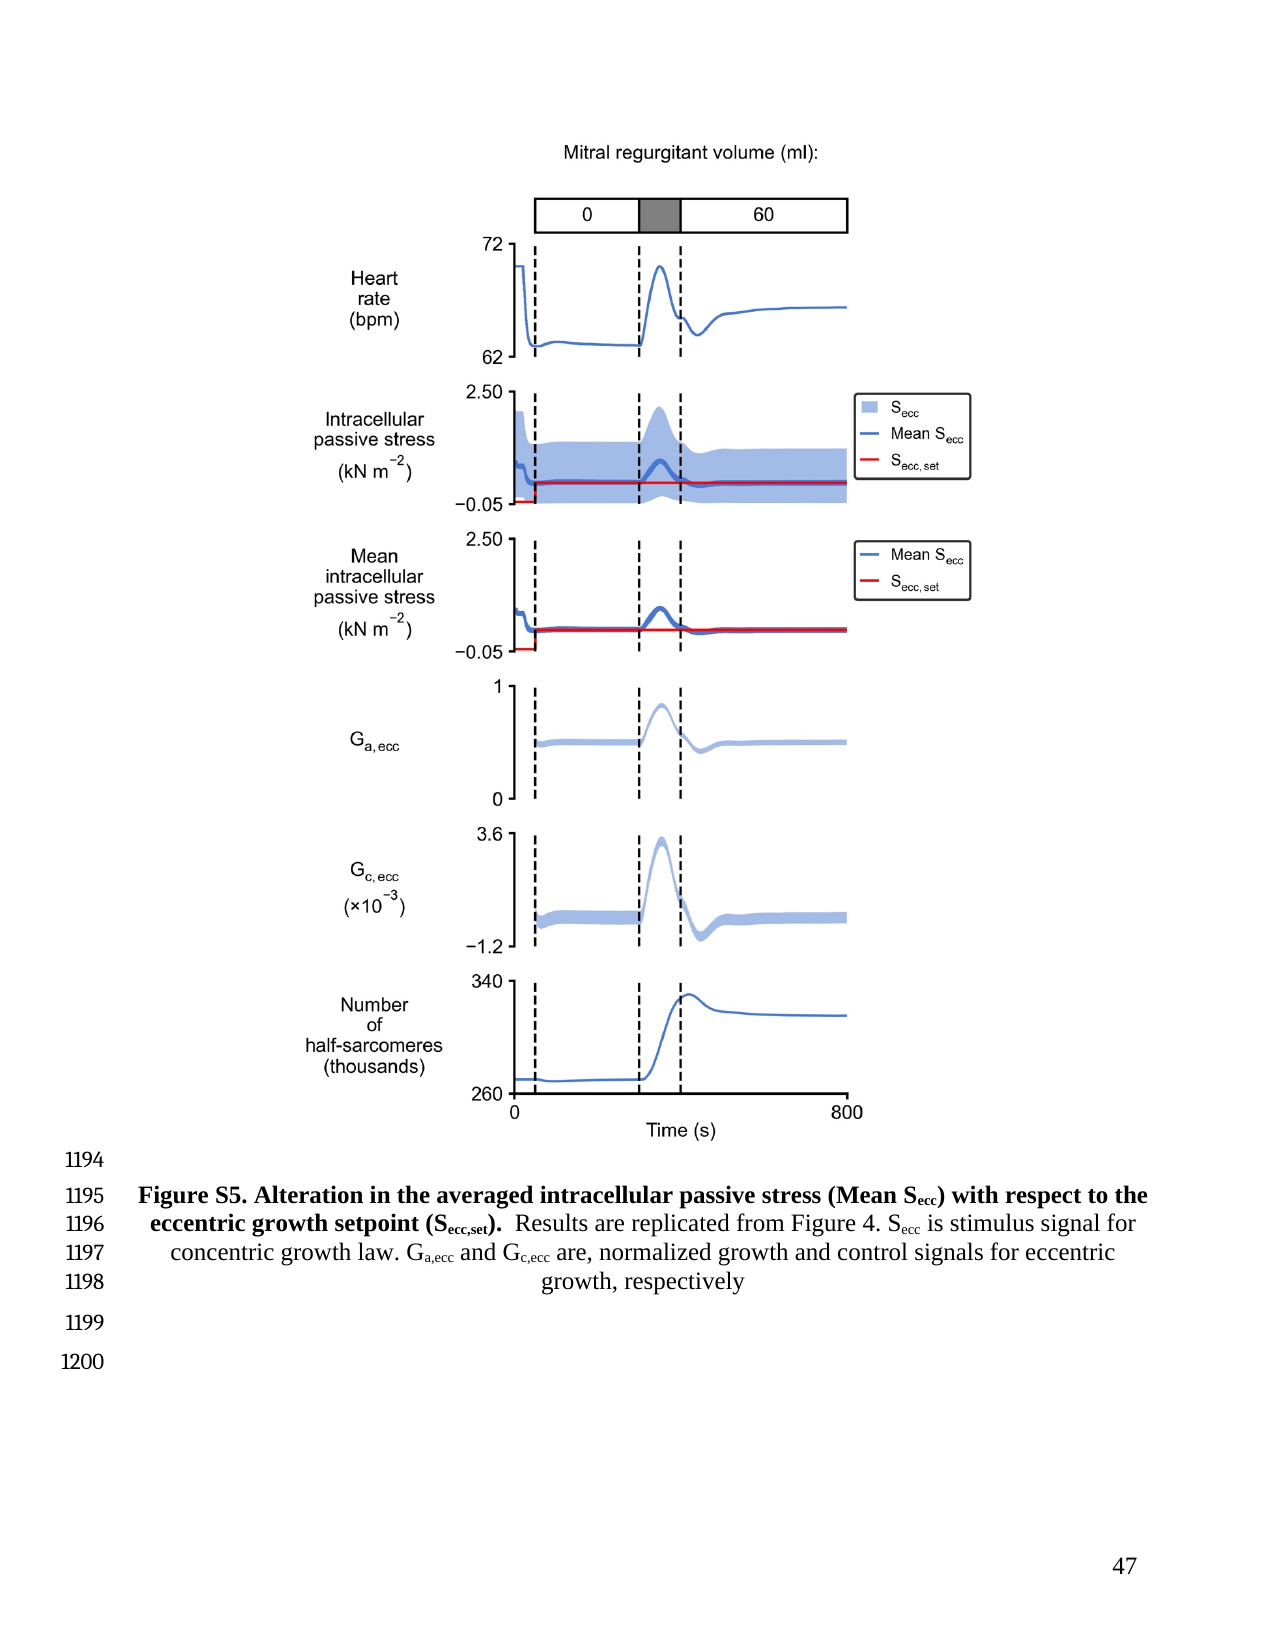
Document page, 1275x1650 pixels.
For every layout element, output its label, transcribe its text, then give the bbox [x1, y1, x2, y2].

picture [297, 118, 989, 1168]
